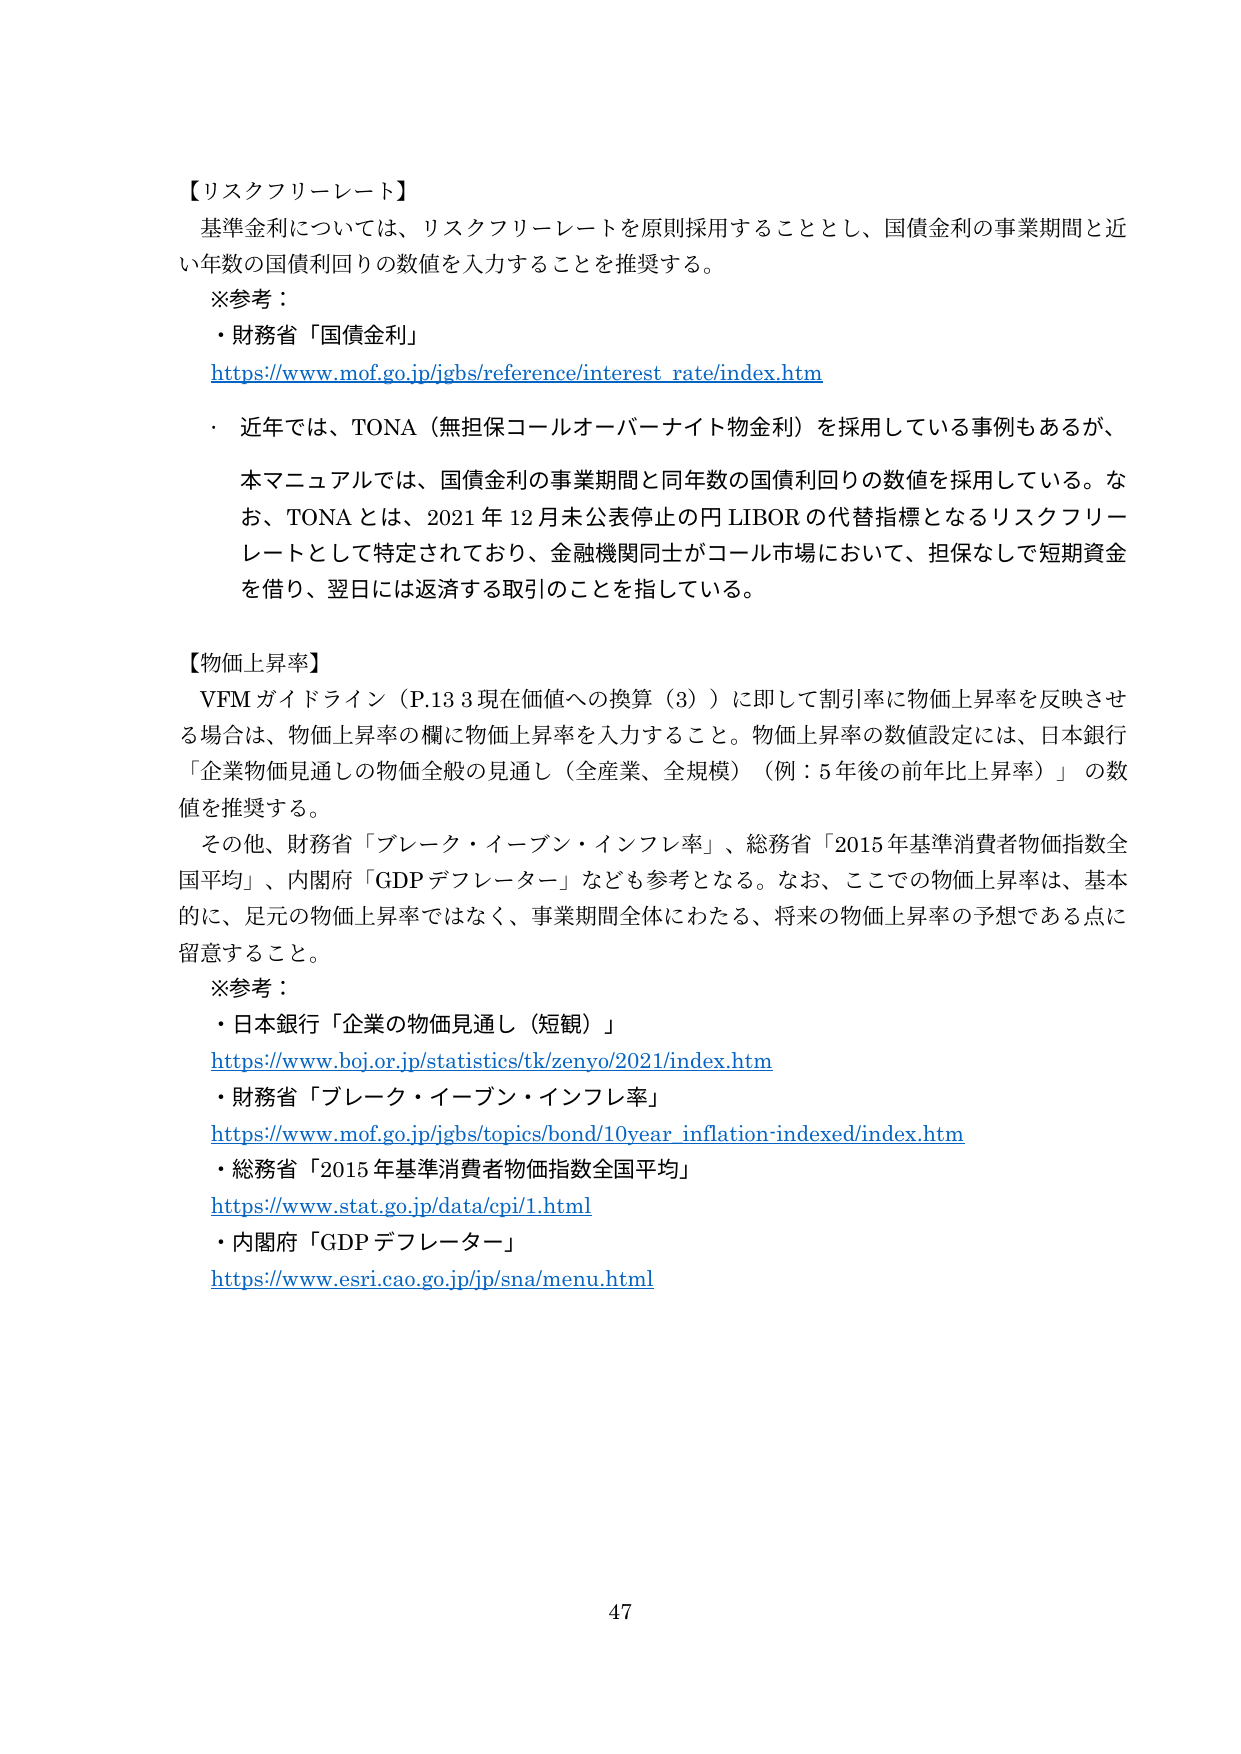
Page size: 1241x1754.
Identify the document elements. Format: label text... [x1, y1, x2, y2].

text 基準金利については、リスクフリーレートを原則採用することとし、国債金利の事業期間と近い年数の国債利回りの数値を入力することを推奨する。 [178, 208, 1128, 281]
text ・財務省「ブレーク・イーブン・インフレ率」 [189, 1078, 1128, 1115]
text ※参考： [189, 281, 1128, 317]
text ・内閣府「GDPデフレーター」 [189, 1223, 1128, 1260]
text その他、財務省「ブレーク・イーブン・インフレ率」、総務省「2015年基準消費者物価指数全国平均」、内閣府「GDPデフレーター」なども参考となる。なお、ここでの物価上昇率は、基本的に、足元の物価上昇率ではなく、事業期間全体にわたる、将来の物価上昇率の予想である点に留意すること。 [178, 825, 1128, 970]
text https://www.boj.or.jp/statistics/tk/zenyo/2021/index.htm [189, 1042, 1128, 1078]
text ・総務省「2015年基準消費者物価指数全国平均」 [189, 1151, 1128, 1187]
text ※参考： [189, 970, 1128, 1006]
text https://www.mof.go.jp/jgbs/topics/bond/10year_inflation-indexed/index.htm [189, 1115, 1128, 1151]
text VFMガイドライン（P.13 3現在価値への換算（3））に即して割引率に物価上昇率を反映させる場合は、物価上昇率の欄に物価上昇率を入力すること。物価上昇率の数値設定には、日本銀行「企業物価見通しの物価全般の見通し（全産業、全規模）（例：5年後の前年比上昇率）」 の数値を推奨する。 [178, 680, 1128, 825]
text https://www.mof.go.jp/jgbs/reference/interest_rate/index.htm [189, 353, 1128, 390]
text 【リスクフリーレート】 [156, 172, 1128, 208]
text ・日本銀行「企業の物価見通し（短観）」 [189, 1006, 1128, 1042]
list 近年では、TONA（無担保コールオーバーナイト物金利）を採用している事例もあるが、本マニュアルでは、国債金利の事業期間と同年数の国債利回りの数値を採用している。なお、TONAとは、2021年12月未公表停止の円LIBORの代替指標となるリスクフリーレートとして特定されており、金融機関同士がコール市場において、担保なしで短期資金を借り、翌日には返済する取引のことを指している。 [211, 390, 1128, 607]
text https://www.stat.go.jp/data/cpi/1.html [189, 1187, 1128, 1223]
text https://www.esri.cao.go.jp/jp/sna/menu.html [189, 1260, 1128, 1296]
text 【物価上昇率】 [156, 643, 1128, 680]
text ・財務省「国債金利」 [189, 317, 1128, 353]
